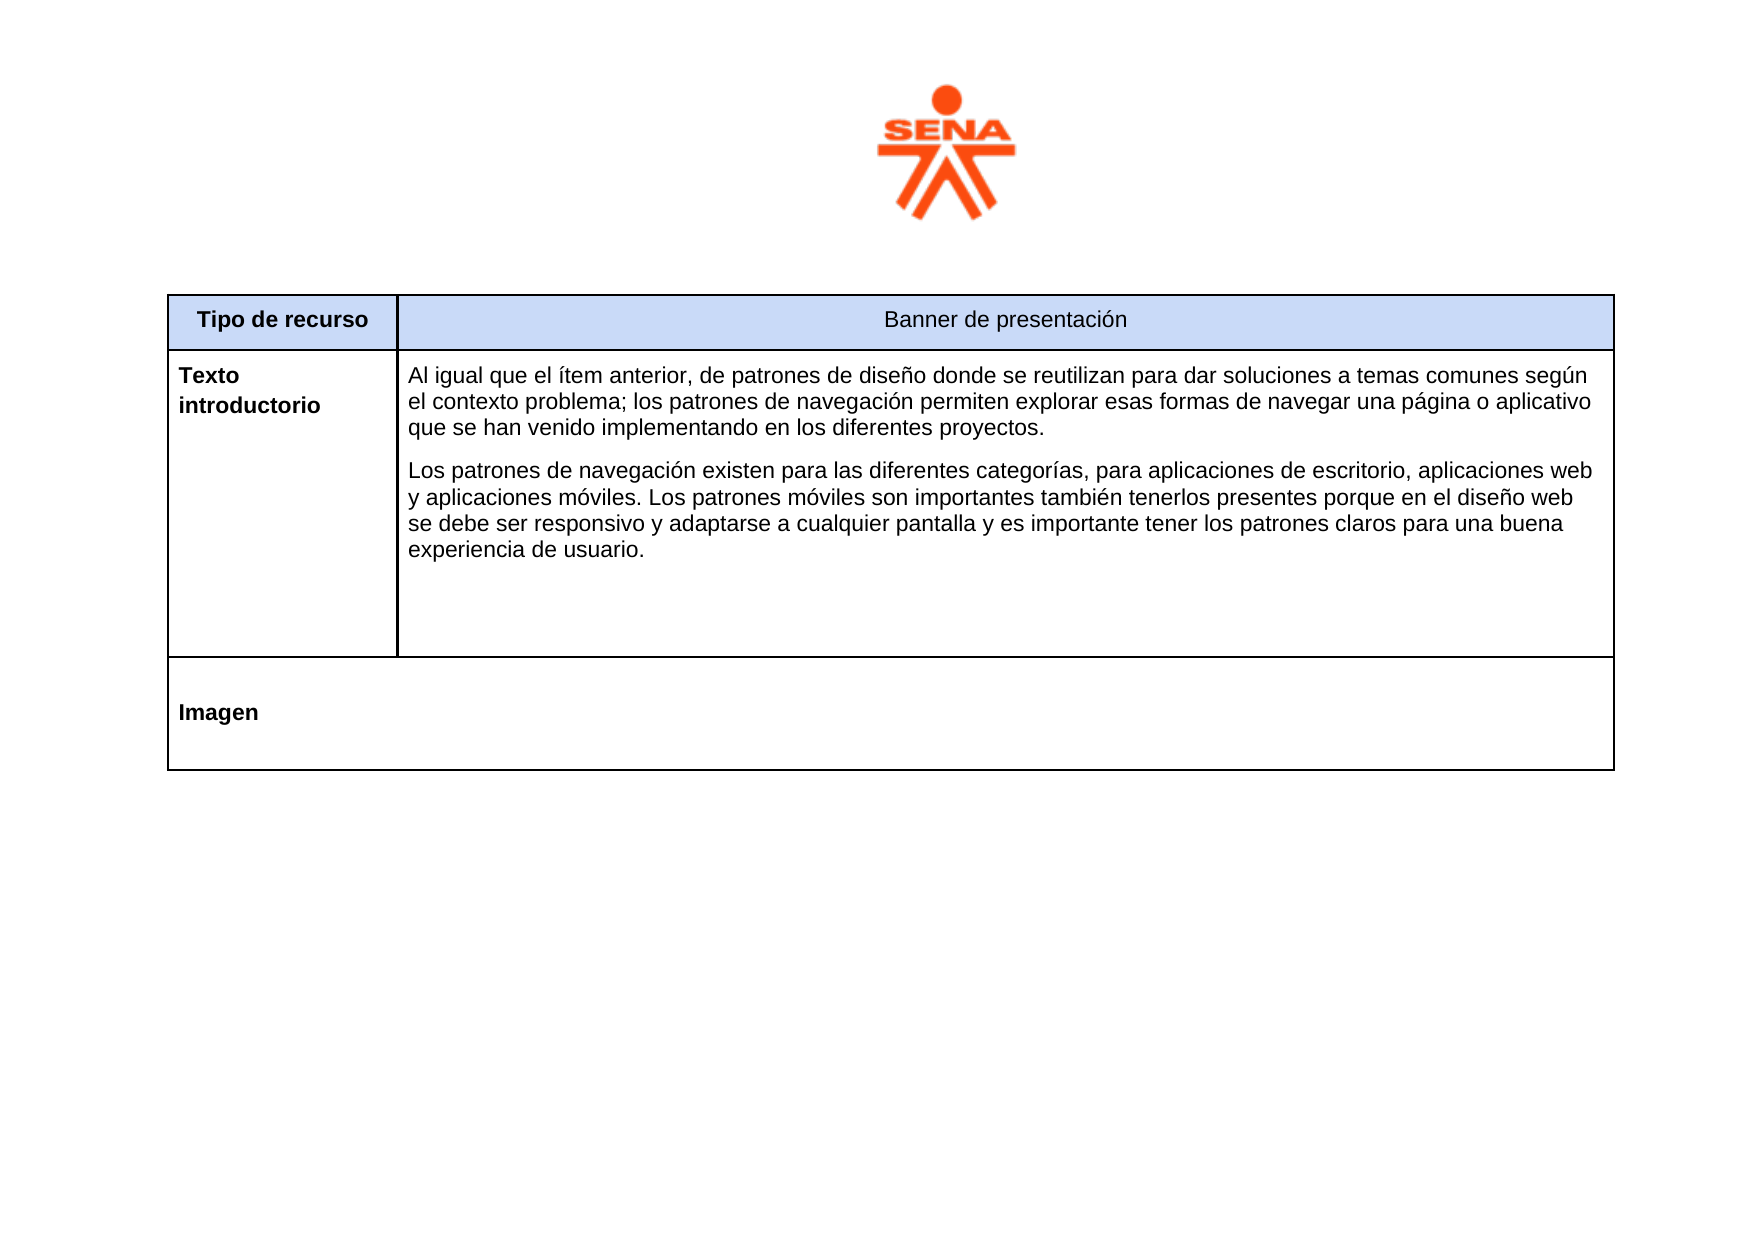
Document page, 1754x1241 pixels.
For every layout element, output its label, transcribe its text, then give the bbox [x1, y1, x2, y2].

picture [865, 75, 1026, 228]
table_header Banner de presentación [399, 296, 1613, 349]
table_cell Imagen Imagen: [169, 658, 1613, 769]
table_cell Al igual que el ítem anterior, de patrones de diseño donde se reutilizan para dar soluciones a temas comunes según el contexto problema; los patrones de navegación permiten explorar esas formas de navegar una página o aplicativo que se han venido implementando en los diferentes proyectos. Los patrones de navegación existen para las diferentes categorías, para aplicaciones de escritorio, aplicaciones web y aplicaciones móviles. Los patrones móviles son importantes también tenerlos presentes porque en el diseño web se debe ser responsivo y adaptarse a cualquier pantalla y es importante tener los patrones claros para una buena experiencia de usuario. [399, 351, 1613, 656]
table_header Tipo de recurso [169, 296, 396, 349]
table_cell Texto introductorio [169, 351, 396, 656]
